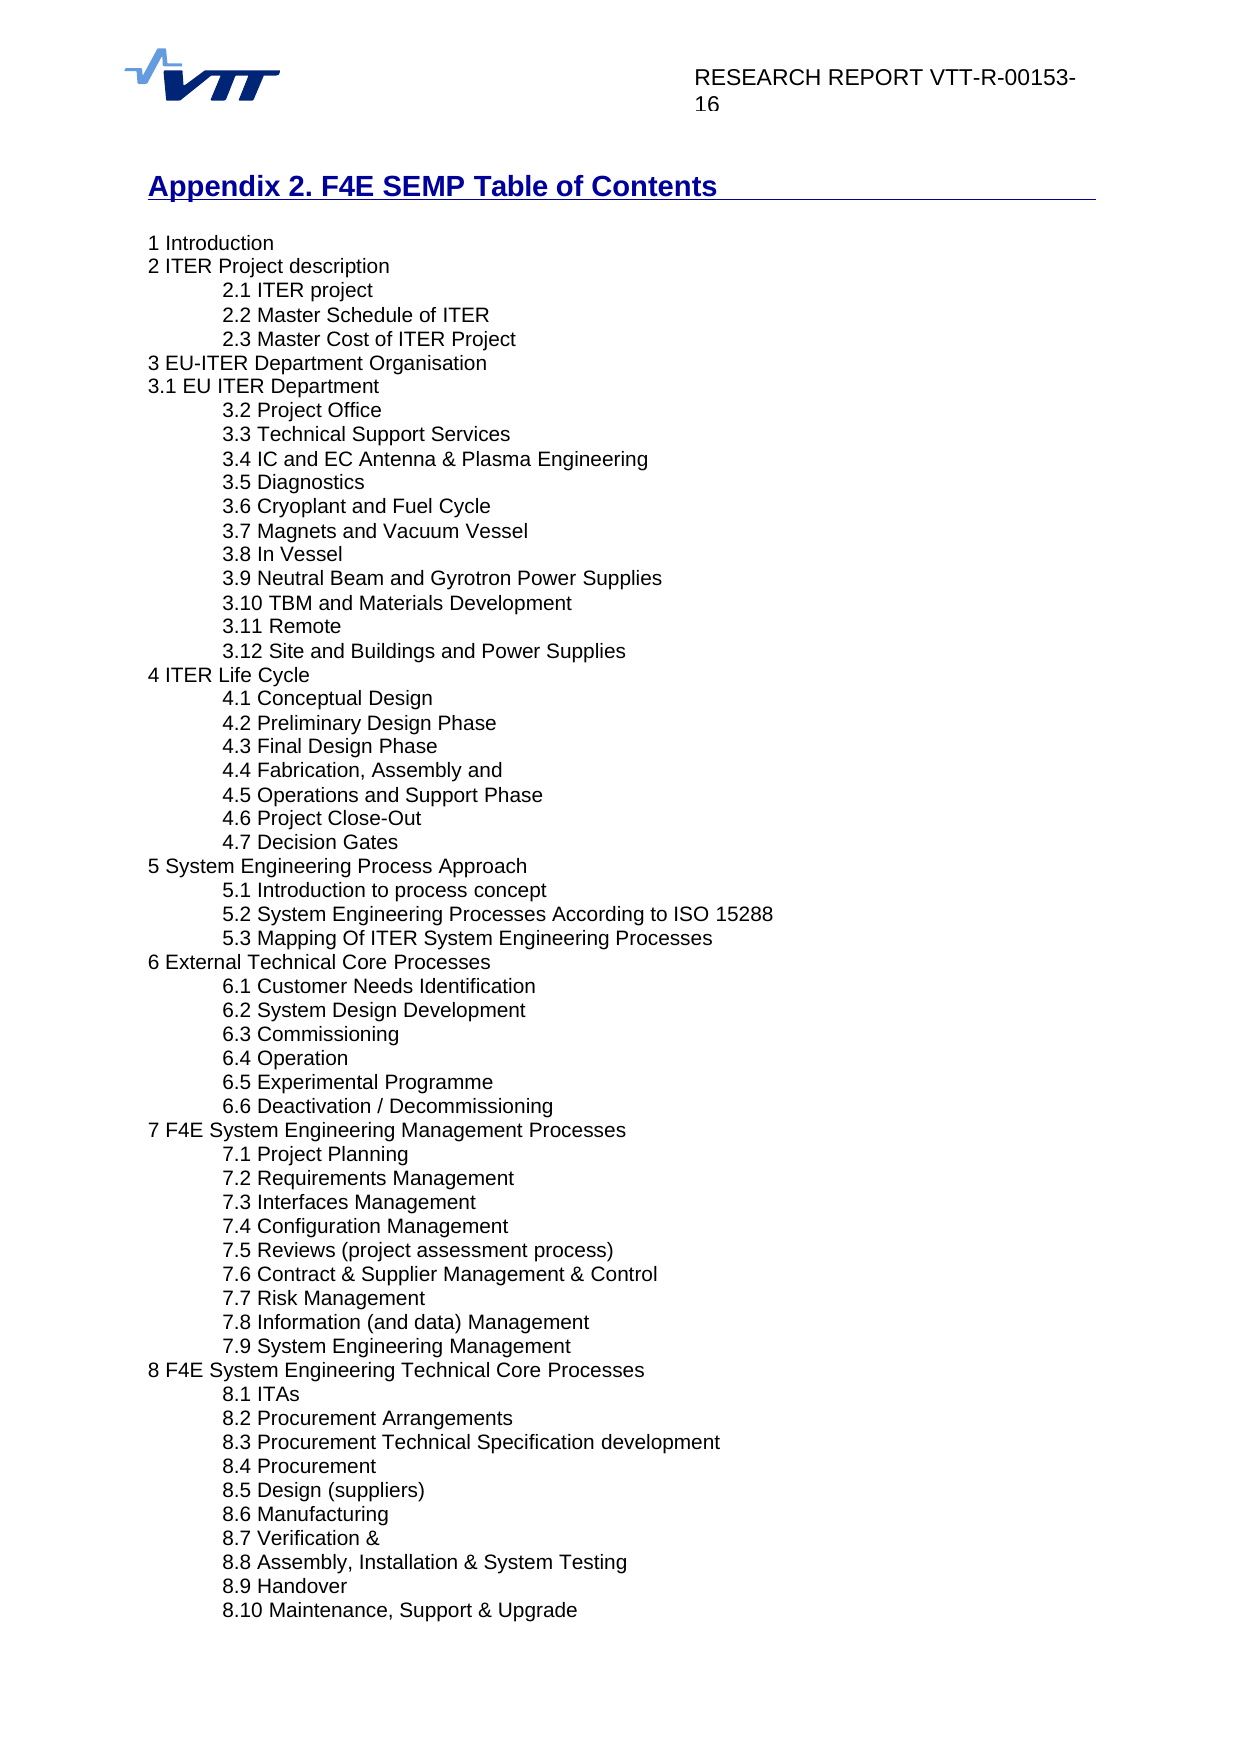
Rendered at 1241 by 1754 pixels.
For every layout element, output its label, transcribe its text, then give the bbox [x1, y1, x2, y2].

list Conceptual Design [222, 686, 1121, 710]
list Remote [222, 614, 1121, 638]
list ITER project [222, 279, 1121, 303]
list Introduction [148, 231, 1121, 255]
list Experimental Programme [222, 1070, 1121, 1094]
list System Engineering Process Approach [148, 854, 1121, 878]
list Procurement Arrangements [222, 1406, 1121, 1430]
list Customer Needs Identification [222, 974, 1121, 998]
list Configuration Management [222, 1214, 1121, 1238]
list System Design Development [222, 998, 1121, 1022]
list Project Office [222, 399, 1121, 423]
list Master Schedule of ITER [222, 303, 1121, 327]
list Operations and Support Phase [222, 782, 1121, 806]
list Risk Management [222, 1286, 1121, 1310]
list F4E System Engineering Technical Core Processes [148, 1358, 1121, 1382]
list Magnets and Vacuum Vessel [222, 519, 1121, 543]
list Requirements Management [222, 1166, 1121, 1190]
list Neutral Beam and Gyrotron Power Supplies [222, 567, 1121, 591]
list Procurement Technical Specification development [222, 1430, 1121, 1454]
list Information (and data) Management [222, 1310, 1121, 1334]
list Contract & Supplier Management & Control [222, 1262, 1121, 1286]
list Design (suppliers) [222, 1478, 1121, 1502]
list Diagnostics [222, 471, 1121, 494]
list Project Close-Out [222, 806, 1121, 830]
list Handover [222, 1574, 1121, 1598]
list Operation [222, 1046, 1121, 1070]
subtitle Appendix 2. F4E SEMP Table of Contents [148, 169, 1121, 203]
list F4E System Engineering Management Processes [148, 1118, 1121, 1142]
list Master Cost of ITER Project 3 EU-ITER Department Organisation [148, 327, 517, 375]
list Site and Buildings and Power Supplies 4 ITER Life Cycle [148, 638, 627, 686]
list Manufacturing [222, 1502, 1121, 1526]
list Interfaces Management [222, 1190, 1121, 1214]
list ITAs [222, 1382, 1121, 1406]
list Cryoplant and Fuel Cycle [222, 494, 1121, 518]
list Deactivation / Decommissioning [222, 1094, 1121, 1118]
list System Engineering Processes According to ISO 15288 [222, 902, 1121, 926]
list Procurement [222, 1454, 1121, 1478]
list Mapping Of ITER System Engineering Processes 6 External Technical Core Processes [148, 926, 713, 974]
list TBM and Materials Development [222, 591, 1121, 614]
list IC and EC Antenna & Plasma Engineering [222, 447, 1121, 471]
list Fabrication, Assembly and [222, 758, 1121, 782]
list Project Planning [222, 1142, 1121, 1166]
list Decision Gates [222, 830, 1121, 854]
list Final Design Phase [222, 734, 1121, 758]
list Maintenance, Support & Upgrade [222, 1598, 1121, 1622]
list In Vessel [222, 543, 1121, 567]
list ITER Project description [148, 255, 1121, 279]
list Reviews (project assessment process) [222, 1238, 1121, 1262]
list Commissioning [222, 1022, 1121, 1046]
list Technical Support Services [222, 423, 1121, 447]
list Assembly, Installation & System Testing [222, 1550, 1121, 1574]
list EU ITER Department [148, 375, 1121, 399]
list Verification & [222, 1526, 1121, 1550]
list Preliminary Design Phase [222, 710, 1121, 734]
list System Engineering Management [222, 1334, 1121, 1358]
list Introduction to process concept [222, 878, 1121, 902]
